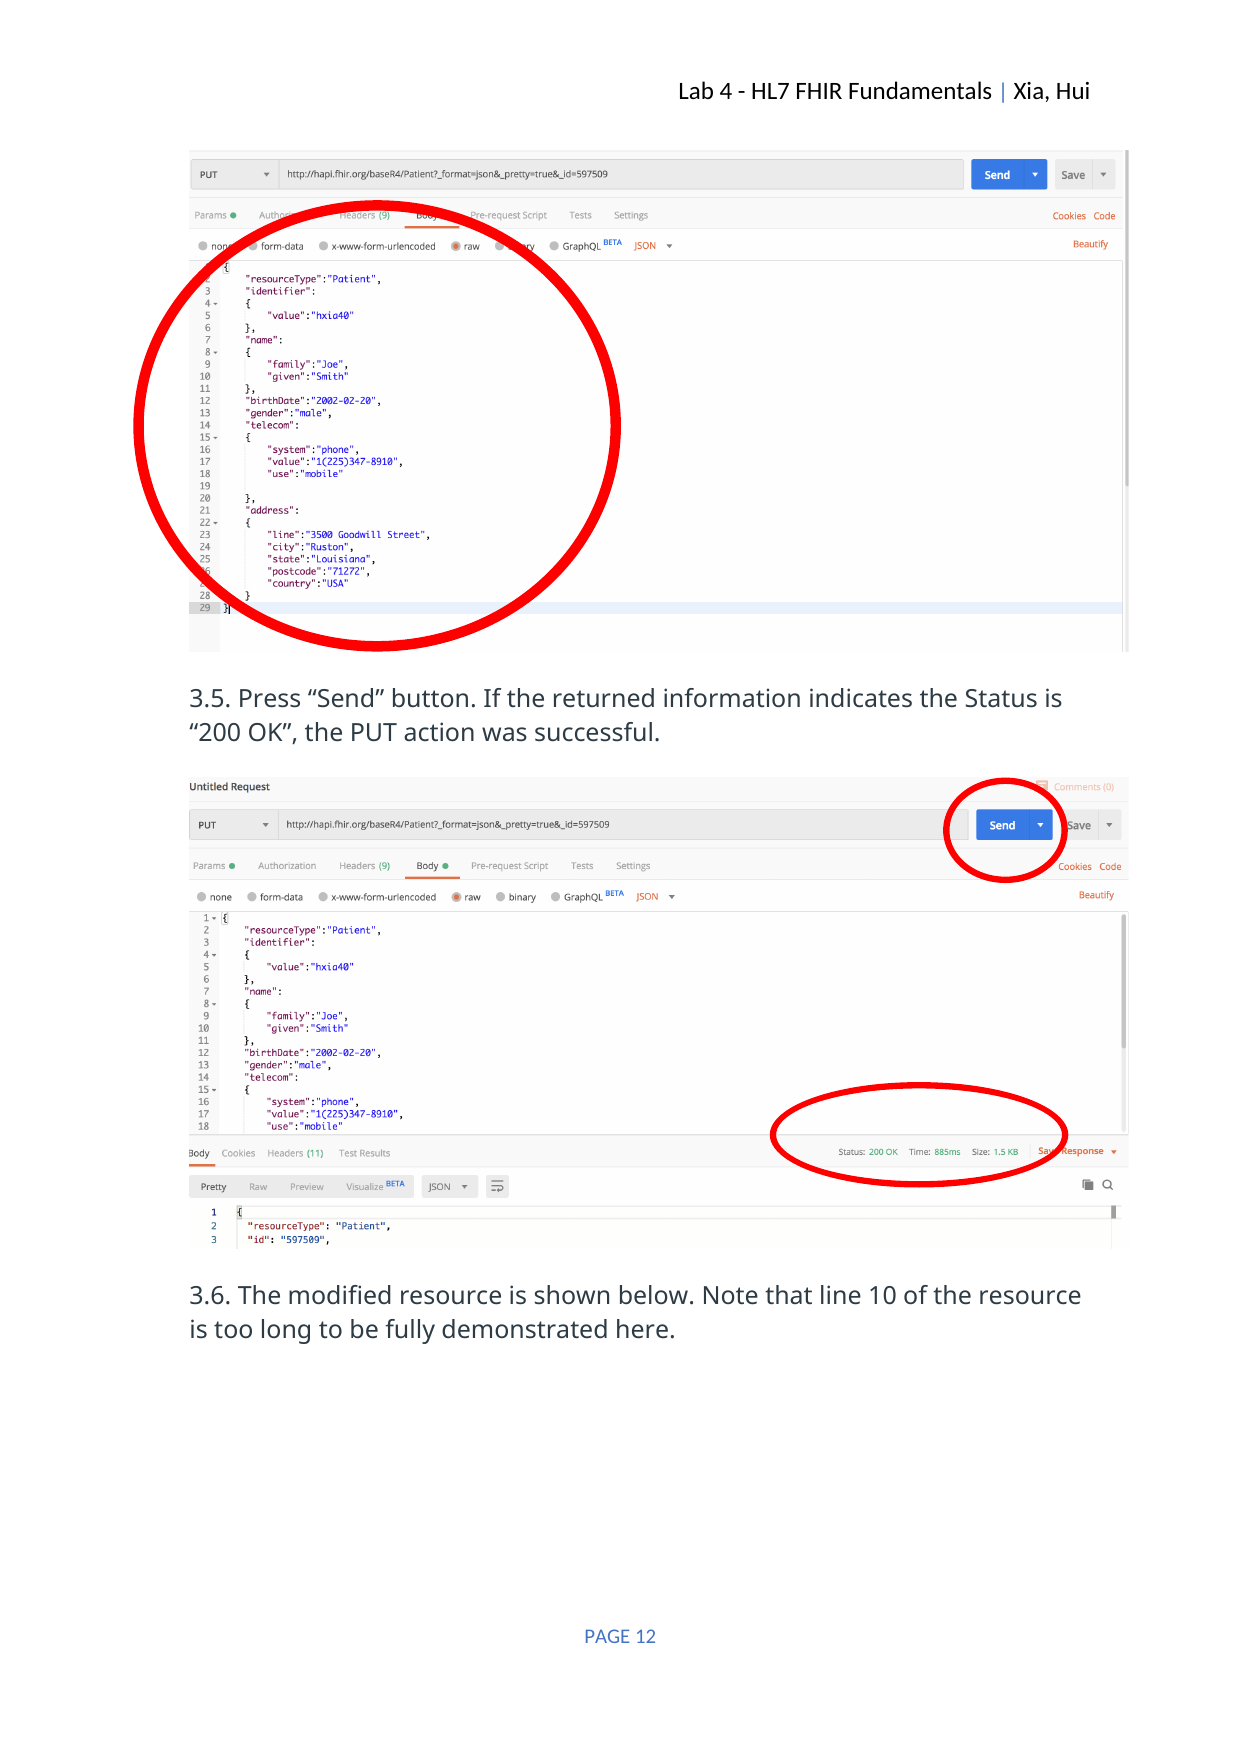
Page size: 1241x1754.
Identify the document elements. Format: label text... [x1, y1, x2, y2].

picture [950, 784, 1061, 876]
picture [189, 150, 1129, 652]
text 3.5. Press “Send” button. If the returned information indicates the Status is “200 OK”, the PUT action was successful. [189, 680, 1090, 748]
picture [189, 571, 360, 652]
text 3.6. The modified resource is shown below. Note that line 10 of the resource is too long to be fully demonstrated here. [189, 1278, 1090, 1346]
picture [189, 777, 1129, 1249]
picture [189, 211, 610, 641]
